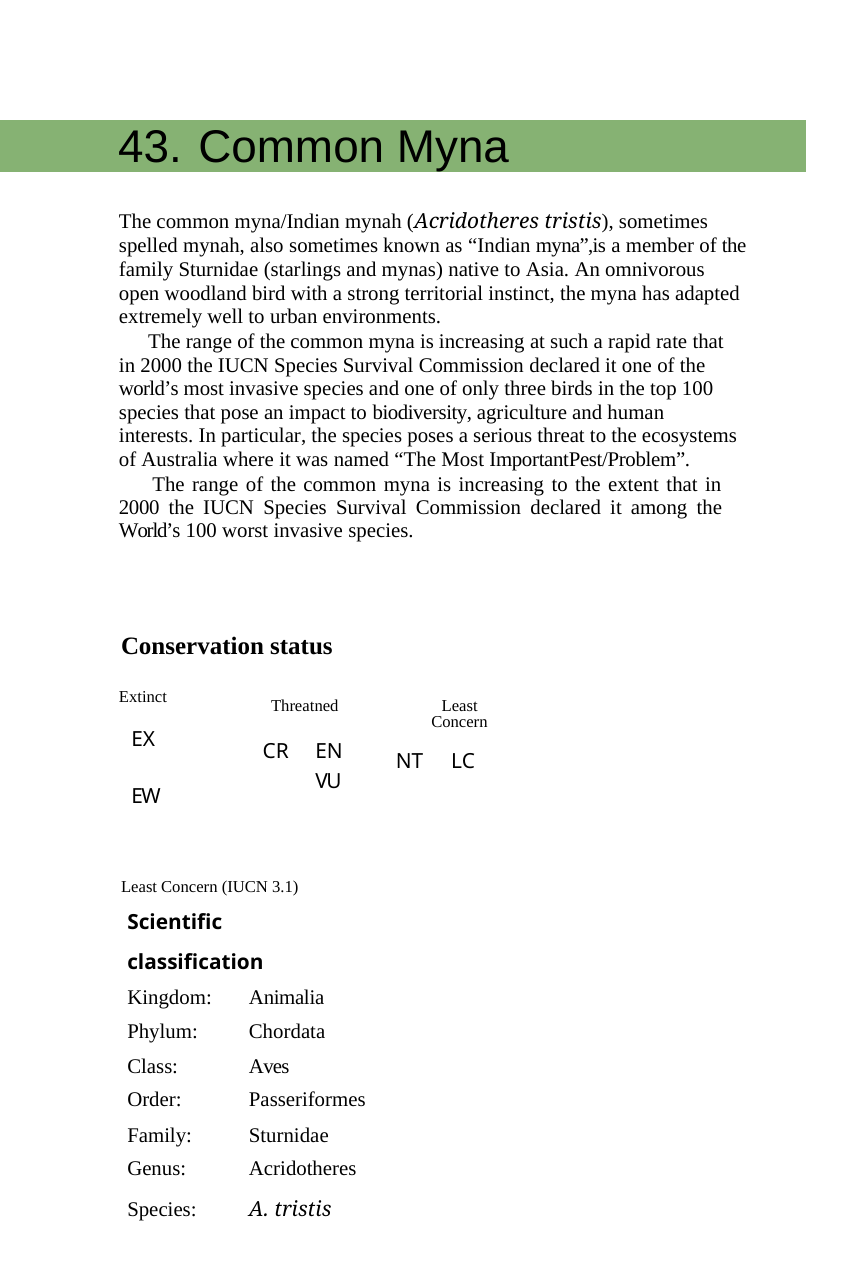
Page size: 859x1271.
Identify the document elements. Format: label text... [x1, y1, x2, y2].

text EX EW [131, 724, 208, 809]
text Extinct [119, 686, 208, 706]
text Least Concern [431, 698, 490, 731]
text Family: Sturnidae [127, 1123, 858, 1147]
text Class: Aves [127, 1054, 858, 1078]
text Species: A. tristis [127, 1194, 858, 1222]
text The range of the common myna is increasing to the extent that in 2000 the IUCN Species Survival Commission declared it among the World’s 100 worst invasive species. [119, 473, 722, 542]
text The range of the common myna is increasing at such a rapid rate that in 2000 the IUCN Species Survival Commission declared it one of the world’s most invasive species and one of only three birds in the top 100 species that pose an impact to biodiversity, agriculture and human interests. In particular, the species poses a serious threat to the ecosystems of Australia where it was named “The Most ImportantPest/Problem”. [119, 329, 741, 471]
text Order: Passeriformes [127, 1087, 858, 1111]
text Genus: Acridotheres [127, 1156, 858, 1180]
subtitle 43. Common Myna [0, 119, 858, 172]
text Threatned [241, 696, 368, 715]
subtitle Conservation status [121, 631, 858, 659]
text NT LC [396, 746, 858, 774]
text The common myna/Indian mynah (Acridotheres tristis), sometimes spelled mynah, also sometimes known as “Indian myna”,is a member of the family Sturnidae (starlings and mynas) native to Asia. An omnivorous open woodland bird with a strong territorial instinct, the myna has adapted extremely well to urban environments. [119, 206, 747, 328]
text CR EN VU [237, 736, 368, 794]
text Least Concern (IUCN 3.1) Scientific classification Kingdom: Animalia Phylum: Chordata [121, 877, 327, 1043]
